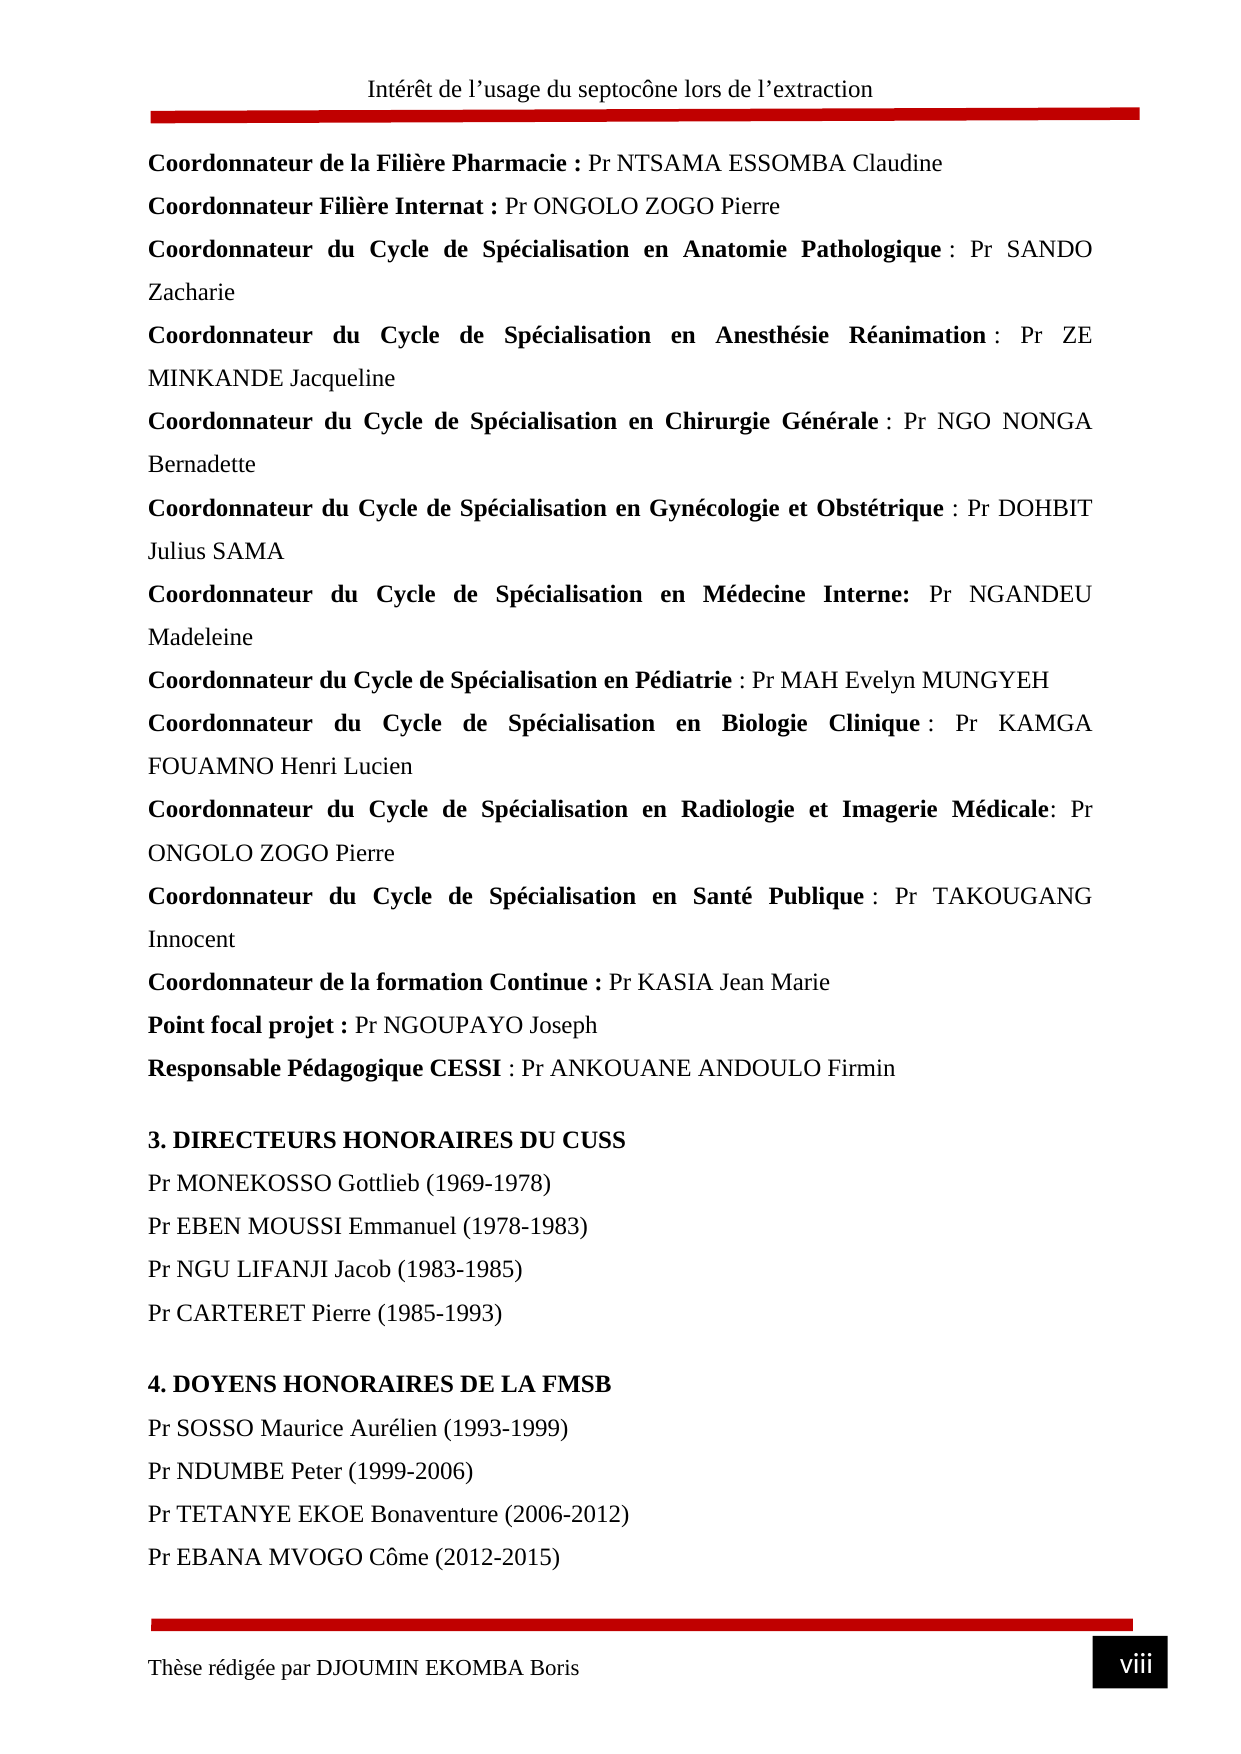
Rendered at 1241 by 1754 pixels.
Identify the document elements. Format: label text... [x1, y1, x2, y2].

text Coordonnateur du Cycle de Spécialisation en Pédiatrie : Pr MAH Evelyn MUNGYEH [148, 665, 1093, 694]
text Coordonnateur du Cycle de Spécialisation en Santé Publique : Pr TAKOUGANG Innocent [148, 881, 1093, 953]
text Pr EBANA MVOGO Côme (2012-2015) [148, 1542, 1093, 1571]
text Pr TETANYE EKOE Bonaventure (2006-2012) [148, 1499, 1093, 1528]
text 3. DIRECTEURS HONORAIRES DU CUSS [148, 1125, 1093, 1154]
text Coordonnateur de la formation Continue : Pr KASIA Jean Marie [148, 967, 1093, 996]
text Pr NGU LIFANJI Jacob (1983-1985) [148, 1254, 1093, 1283]
text 4. DOYENS HONORAIRES DE LA FMSB [148, 1369, 1093, 1398]
text Pr SOSSO Maurice Aurélien (1993-1999) [148, 1413, 1093, 1441]
text Coordonnateur du Cycle de Spécialisation en Anesthésie Réanimation : Pr ZE MINKANDE Jacqueline [148, 320, 1093, 392]
text Pr MONEKOSSO Gottlieb (1969-1978) [148, 1168, 1093, 1197]
text Point focal projet : Pr NGOUPAYO Joseph [148, 1010, 1093, 1039]
text Coordonnateur de la Filière Pharmacie : Pr NTSAMA ESSOMBA Claudine [148, 148, 1093, 176]
text Responsable Pédagogique CESSI : Pr ANKOUANE ANDOULO Firmin [148, 1053, 1093, 1082]
text Coordonnateur du Cycle de Spécialisation en Médecine Interne: Pr NGANDEU Madeleine [148, 579, 1093, 651]
text Pr NDUMBE Peter (1999-2006) [148, 1456, 1093, 1484]
text Coordonnateur du Cycle de Spécialisation en Radiologie et Imagerie Médicale: Pr ONGOLO ZOGO Pierre [148, 794, 1093, 866]
text Pr CARTERET Pierre (1985-1993) [148, 1298, 1093, 1326]
text Coordonnateur du Cycle de Spécialisation en Anatomie Pathologique : Pr SANDO Zacharie [148, 234, 1093, 306]
text Coordonnateur du Cycle de Spécialisation en Biologie Clinique : Pr KAMGA FOUAMNO Henri Lucien [148, 708, 1093, 780]
text Coordonnateur Filière Internat : Pr ONGOLO ZOGO Pierre [148, 191, 1093, 219]
text Coordonnateur du Cycle de Spécialisation en Chirurgie Générale : Pr NGO NONGA Bernadette [148, 406, 1093, 478]
text Coordonnateur du Cycle de Spécialisation en Gynécologie et Obstétrique : Pr DOHBIT Julius SAMA [148, 493, 1093, 564]
text Pr EBEN MOUSSI Emmanuel (1978-1983) [148, 1211, 1093, 1240]
